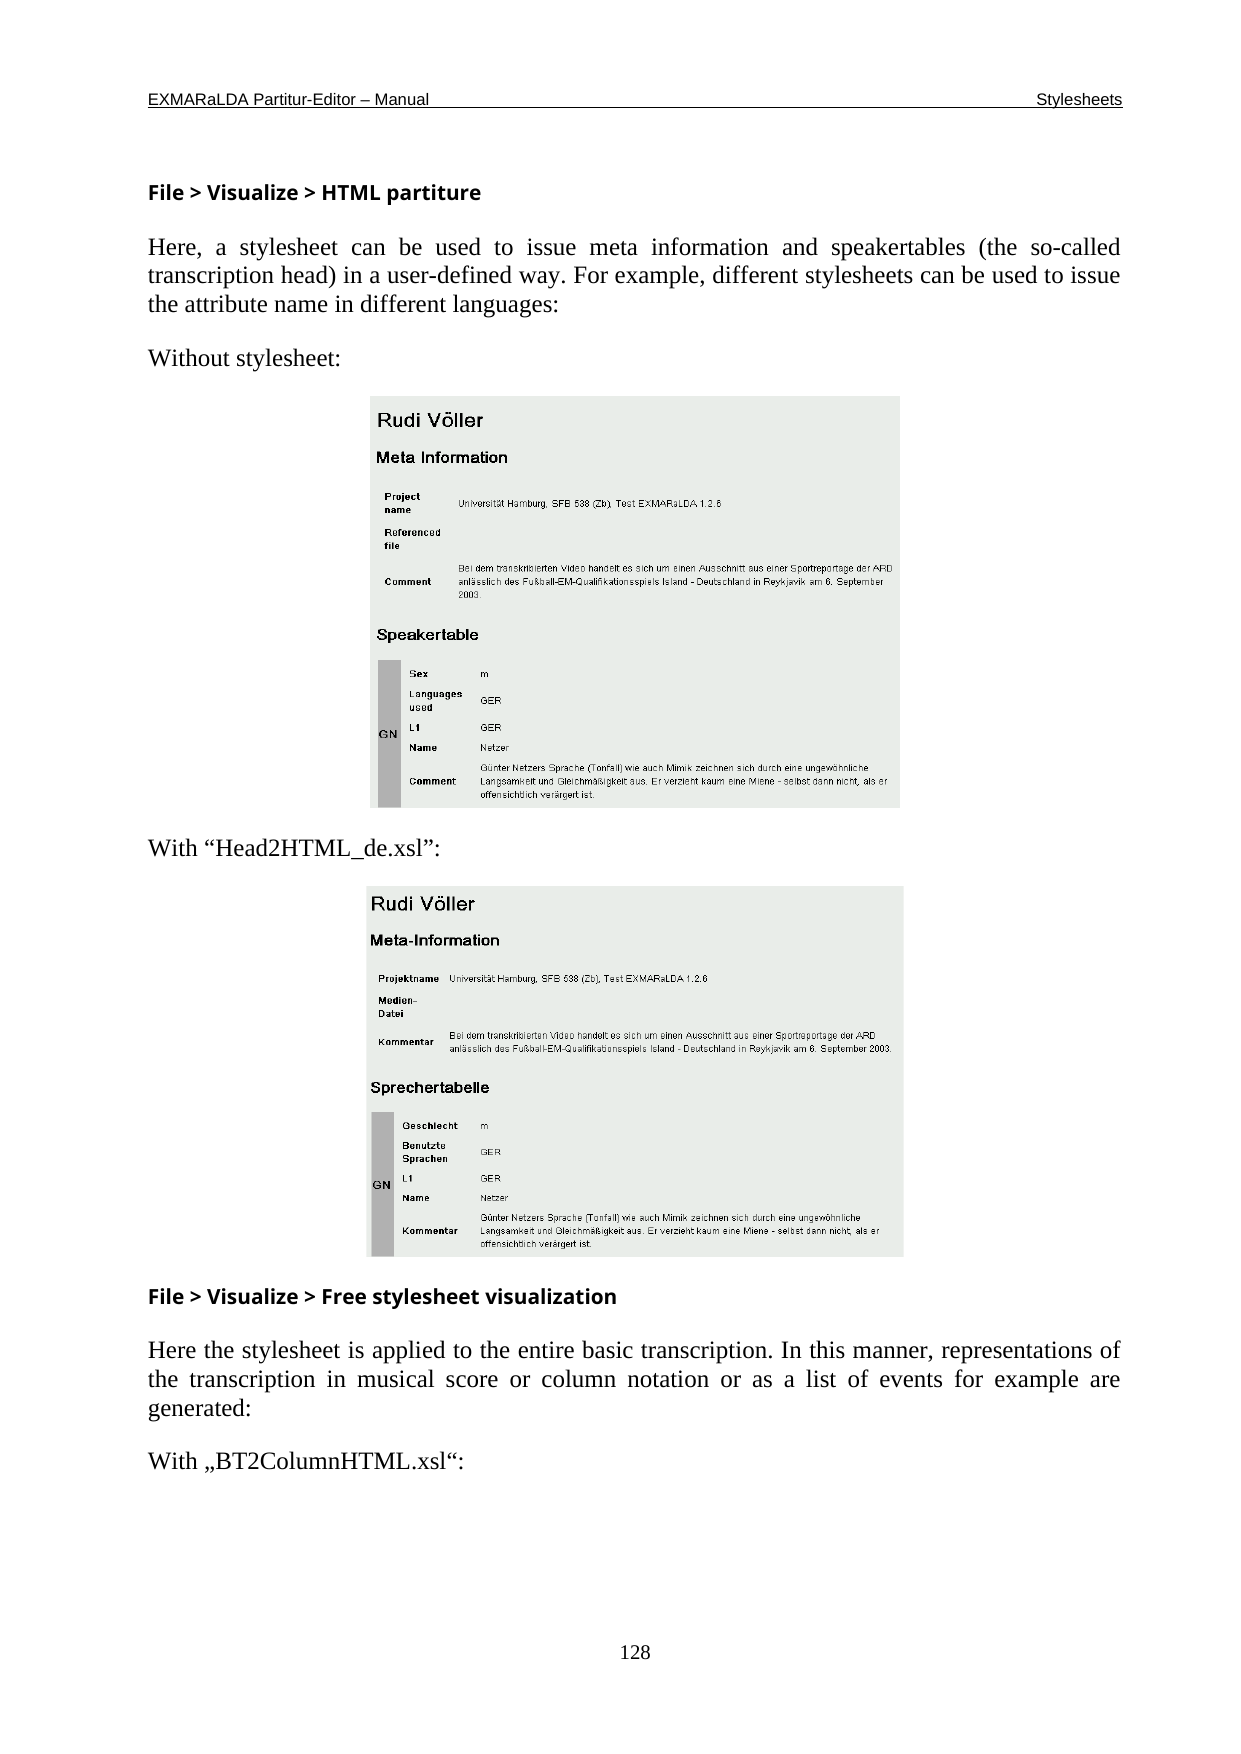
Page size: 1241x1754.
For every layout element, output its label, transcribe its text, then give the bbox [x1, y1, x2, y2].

picture [370, 396, 900, 808]
list File > Visualize > HTML partiture [148, 178, 1122, 207]
list File > Visualize > Free stylesheet visualization [148, 1282, 1122, 1310]
text Here the stylesheet is applied to the entire basic transcription. In this manner, representations of the transcription in musical score or column notation or as a list of events for example are generated: [148, 1335, 1122, 1421]
text Here, a stylesheet can be used to issue meta information and speakertables (the so-called transcription head) in a user-defined way. For example, different stylesheets can be used to issue the attribute name in different languages: [148, 232, 1122, 318]
text Without stylesheet: [148, 343, 1122, 372]
picture [366, 886, 904, 1257]
text With „BT2ColumnHTML.xsl“: [148, 1446, 1122, 1475]
text With “Head2HTML_de.xsl”: [148, 833, 1122, 861]
